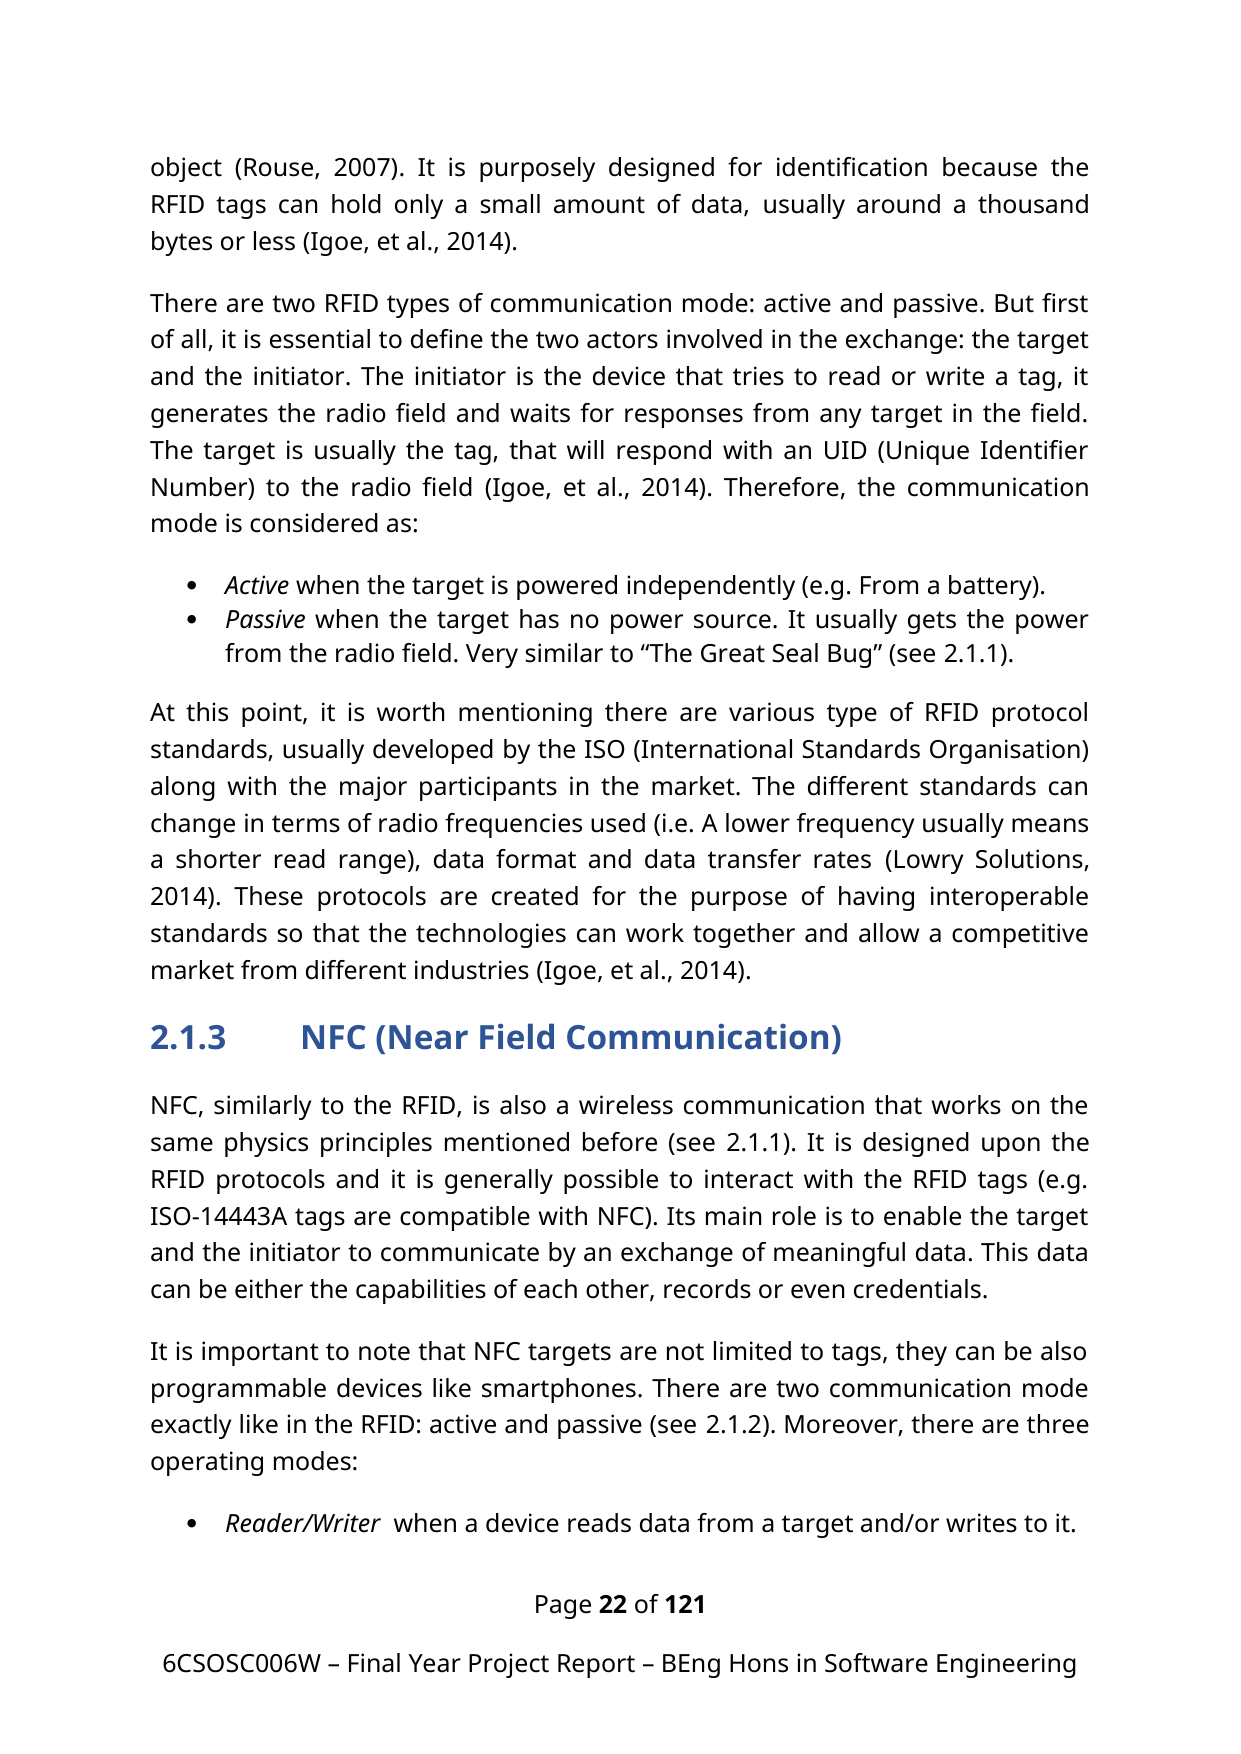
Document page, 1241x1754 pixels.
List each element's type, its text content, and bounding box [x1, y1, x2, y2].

text It is important to note that NFC targets are not limited to tags, they can be also programmable devices like smartphones. There are two communication mode exactly like in the RFID: active and passive (see 2.1.2). Moreover, there are three operating modes: [150, 1334, 1090, 1478]
list Reader/Writer when a device reads data from a target and/or writes to it. [187, 1506, 1090, 1540]
subtitle NFC (Near Field Communication) [150, 1014, 1090, 1059]
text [150, 150, 1090, 258]
text At this point, it is worth mentioning there are various type of RFID protocol standards, usually developed by the ISO (International Standards Organisation) along with the major participants in the market. The different standards can change in terms of radio frequencies used (i.e. A lower frequency usually means a shorter read range), data format and data transfer rates . These protocols are created for the purpose of having interoperable standards so that the technologies can work together and allow a competitive market from different industries . [150, 695, 1090, 986]
list Passive when the target has no power source. It usually gets the power from the radio field. Very similar to “The Great Seal Bug” (see 2.1.1). [187, 602, 1090, 670]
list Active when the target is powered independently (e.g. From a battery). [187, 568, 1090, 602]
text There are two RFID types of communication mode: active and passive. But first of all, it is essential to define the two actors involved in the exchange: the target and the initiator. The initiator is the device that tries to read or write a tag, it generates the radio field and waits for responses from any target in the field. The target is usually the tag, that will respond with an UID (Unique Identifier Number) to the radio field . Therefore, the communication mode is considered as: [150, 285, 1090, 540]
text NFC, similarly to the RFID, is also a wireless communication that works on the same physics principles mentioned before (see 2.1.1). It is designed upon the RFID protocols and it is generally possible to interact with the RFID tags (e.g. ISO-14443A tags are compatible with NFC). Its main role is to enable the target and the initiator to communicate by an exchange of meaningful data. This data can be either the capabilities of each other, records or even credentials. [150, 1088, 1090, 1306]
